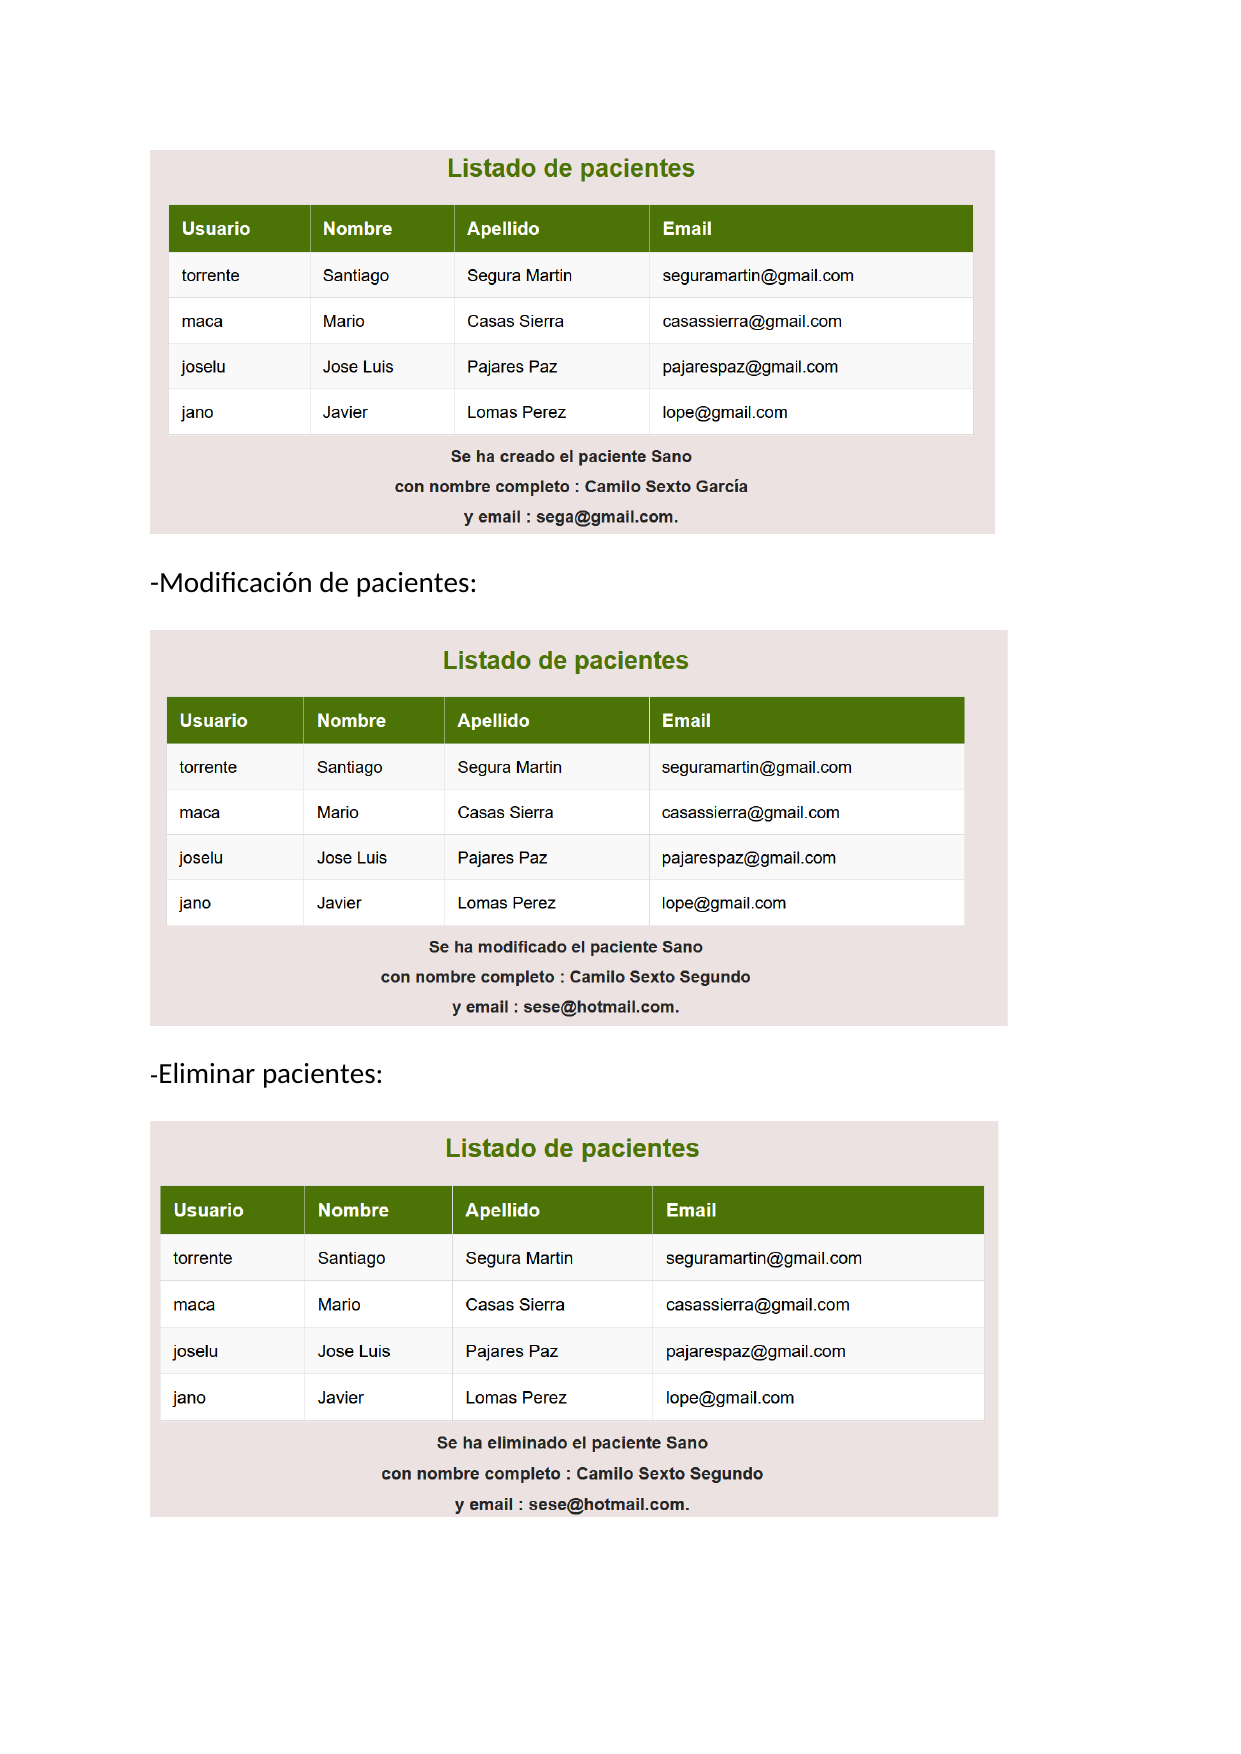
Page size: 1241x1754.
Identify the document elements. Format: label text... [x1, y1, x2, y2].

text -Modificación de pacientes: [150, 564, 1090, 600]
picture [150, 150, 996, 534]
picture [150, 1121, 999, 1517]
text -Eliminar pacientes: [150, 1056, 1090, 1091]
picture [150, 630, 1008, 1026]
